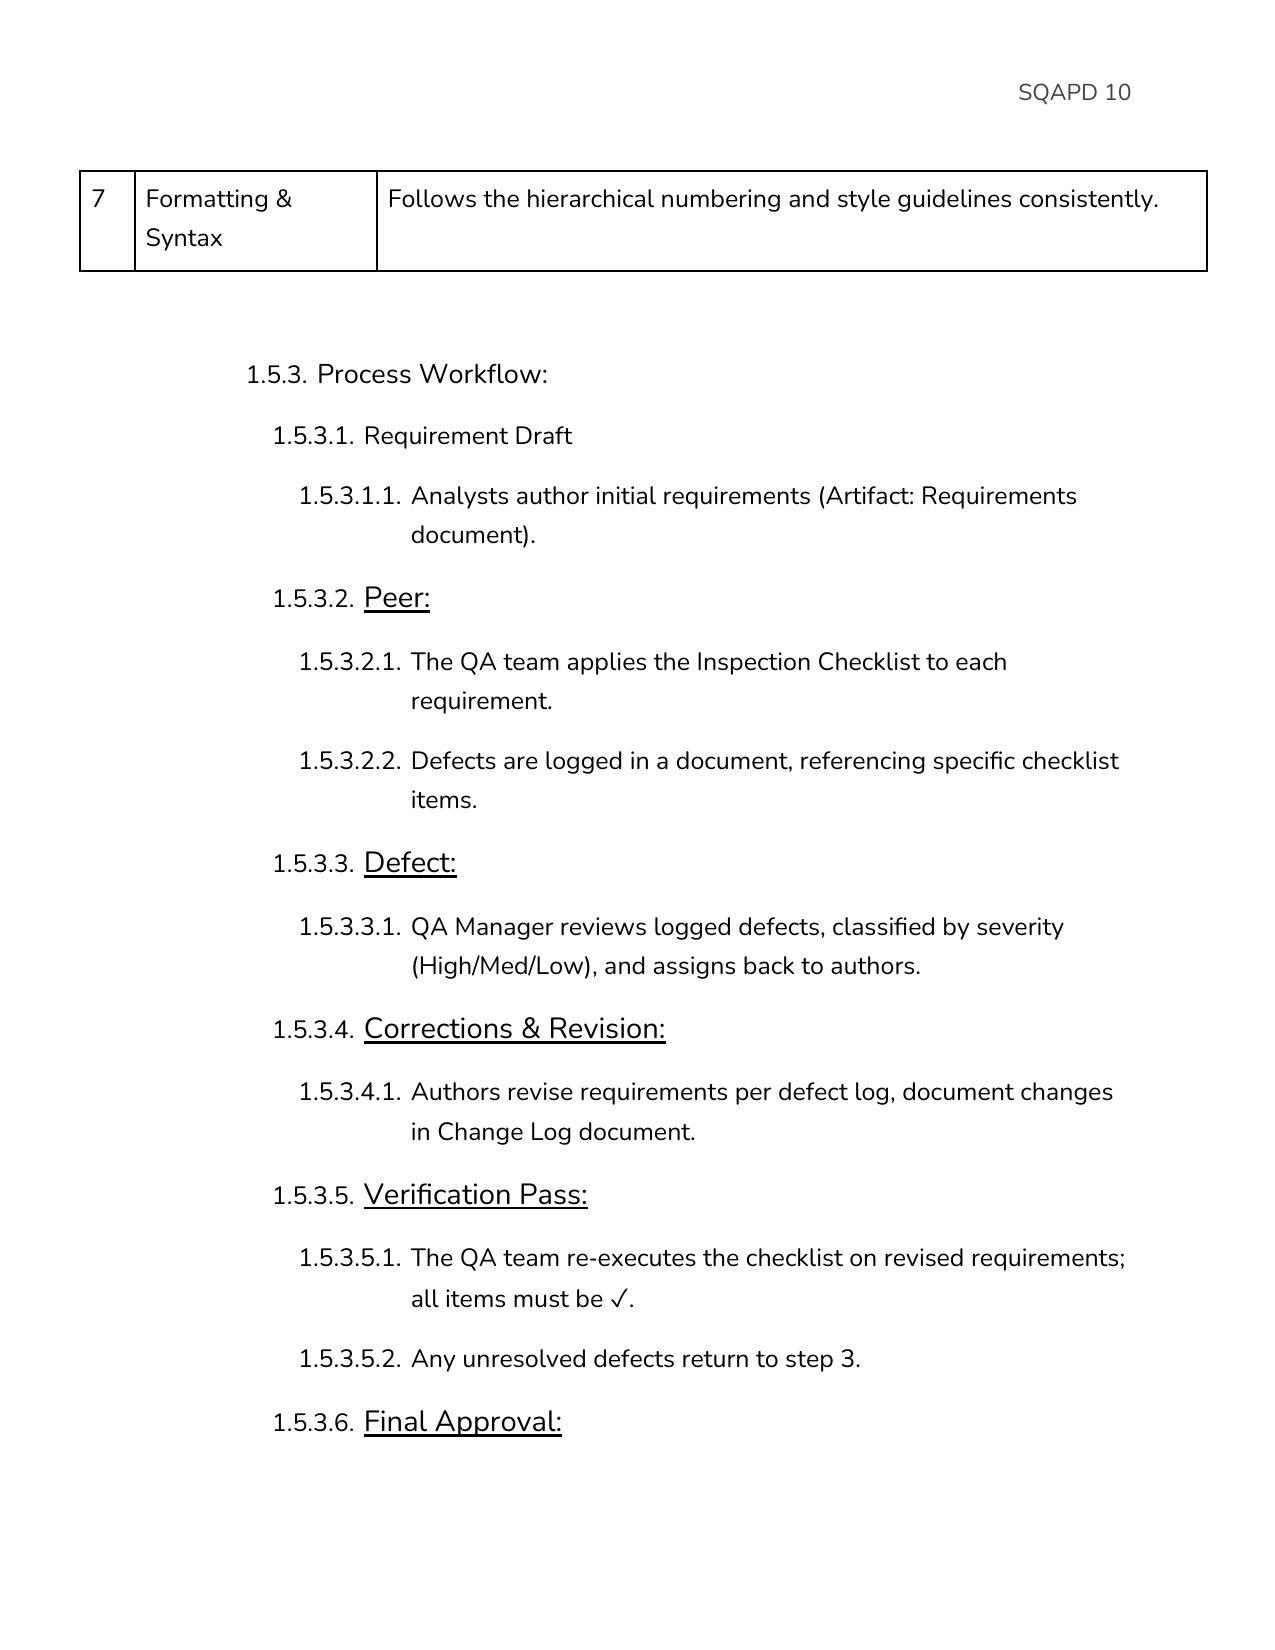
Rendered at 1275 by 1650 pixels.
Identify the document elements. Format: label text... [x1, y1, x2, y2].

list Authors revise requirements per defect log, document changes in Change Log document. [401, 1075, 1131, 1149]
list Final Approval: [354, 1402, 1131, 1442]
list Defect: [354, 843, 1131, 883]
list Requirement Draft [354, 419, 1131, 453]
table_cell Follows the hierarchical numbering and style guidelines consistently. [378, 172, 1206, 269]
list Verification Pass: [354, 1174, 1131, 1214]
table_cell 7 [81, 172, 134, 269]
table_cell Formatting & Syntax [136, 172, 376, 269]
list Any unresolved defects return to step 3. [401, 1342, 1131, 1376]
list Analysts author initial requirements (Artifact: Requirements document). [401, 479, 1131, 552]
list Peer: [354, 578, 1131, 618]
list Defects are logged in a document, referencing specific checklist items. [401, 744, 1131, 817]
list QA Manager reviews logged defects, classified by severity (High/Med/Low), and assigns back to authors. [401, 910, 1131, 983]
list Corrections & Revision: [354, 1009, 1131, 1049]
list Process Workflow: [307, 356, 1131, 393]
list The QA team re‑executes the checklist on revised requirements; all items must be ✓. [401, 1241, 1131, 1316]
list The QA team applies the Inspection Checklist to each requirement. [401, 645, 1131, 718]
